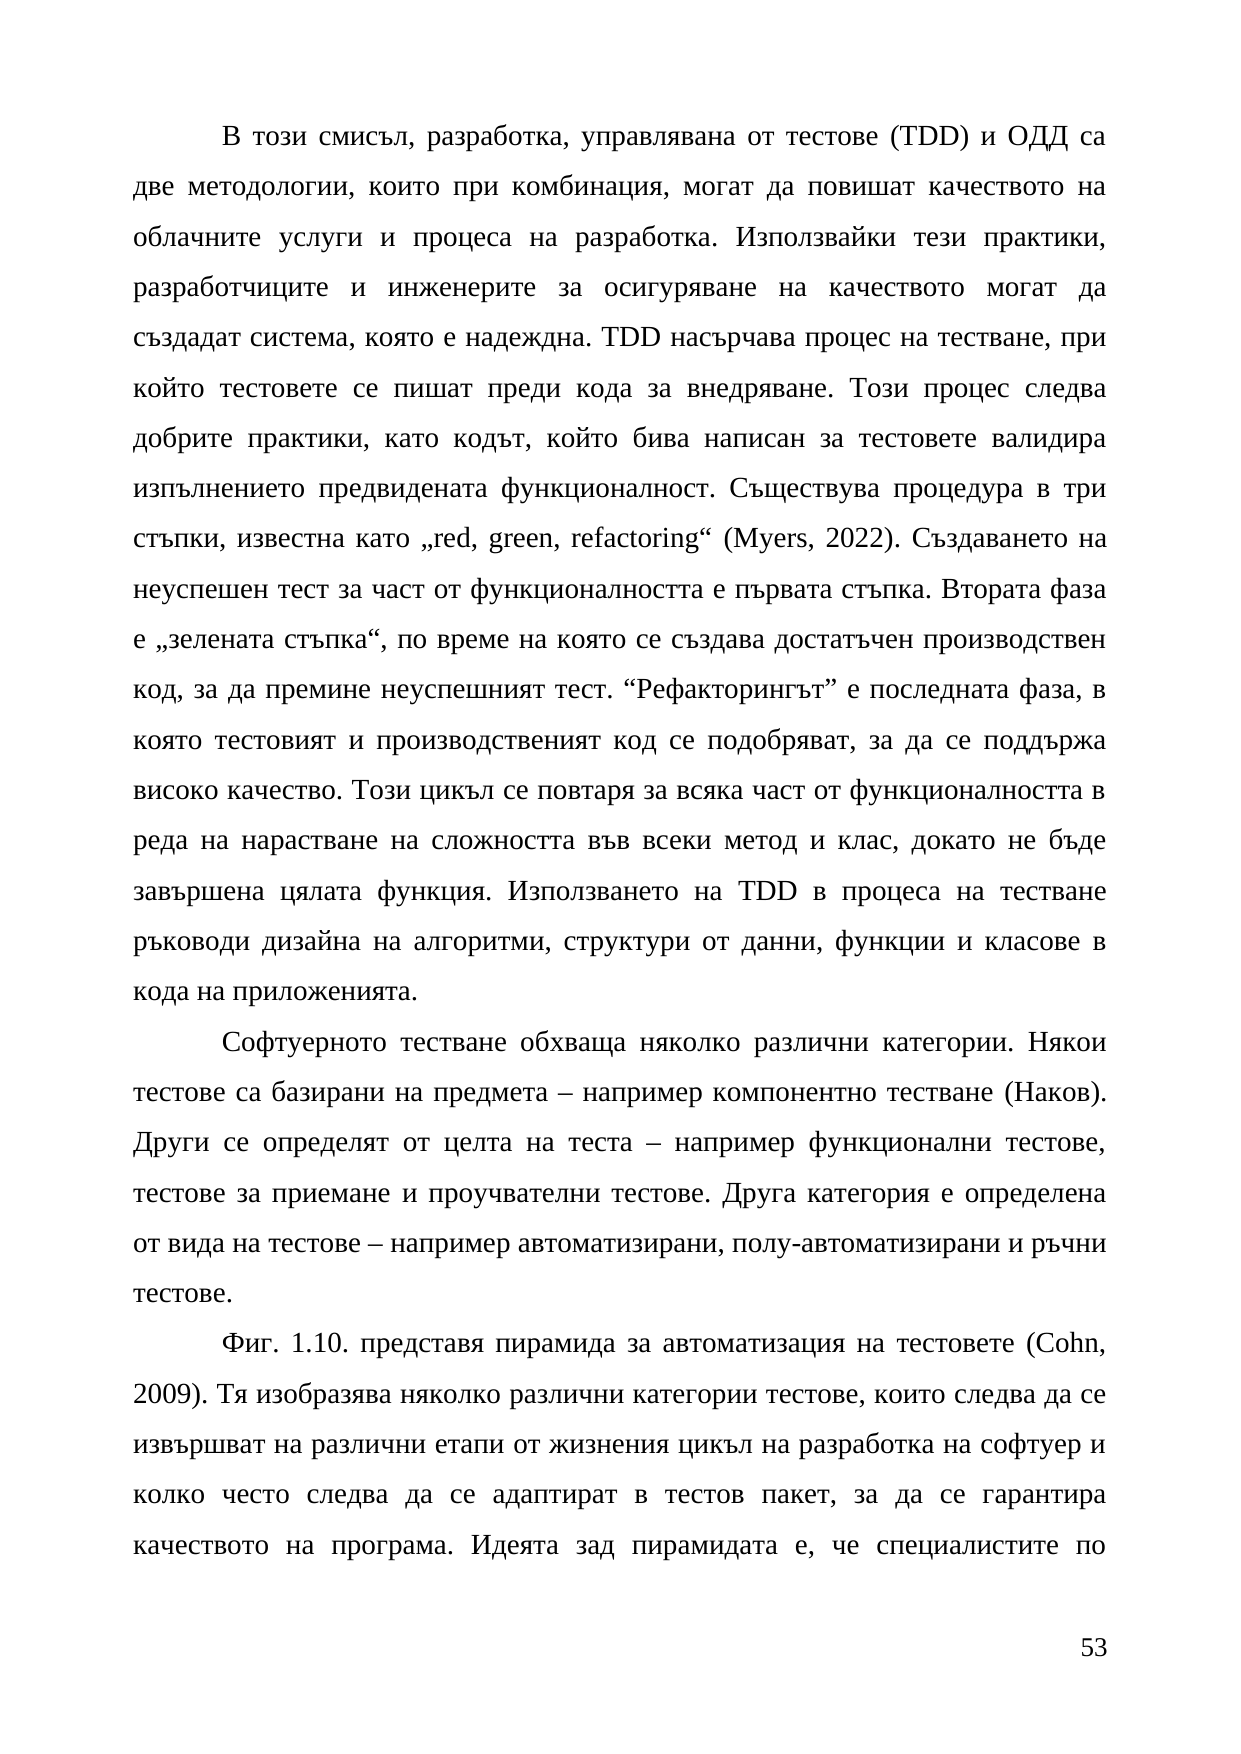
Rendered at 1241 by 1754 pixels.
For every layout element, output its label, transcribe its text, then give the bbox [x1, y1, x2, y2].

text В този смисъл, разработка, управлявана от тестове (TDD) и ОДД са две методологии, които при комбинация, могат да повишат качеството на облачните услуги и процеса на разработка. Използвайки тези практики, разработчиците и инженерите за осигуряване на качеството могат да създадат система, която е надеждна. TDD насърчава процес на тестване, при който тестовете се пишат преди кода за внедряване. Този процес следва добрите практики, като кодът, който бива написан за тестовете валидира изпълнението предвидената функционалност. Съществува процедура в три стъпки, известна като „red, green, refactoring“ (Myers, 2022). Създаването на неуспешен тест за част от функционалността е първата стъпка. Втората фаза е „зелената стъпка“, по време на която се създава достатъчен производствен код, за да премине неуспешният тест. “Рефакторингът” е последната фаза, в която тестовият и производственият код се подобряват, за да се поддържа високо качество. Този цикъл се повтаря за всяка част от функционалността в реда на нарастване на сложността във всеки метод и клас, докато не бъде завършена цялата функция. Използването на TDD в процеса на тестване ръководи дизайна на алгоритми, структури от данни, функции и класове в кода на приложенията. [133, 118, 1107, 1007]
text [133, 1326, 1107, 1560]
text Софтуерното тестване обхваща няколко различни категории. Някои тестове са базирани на предмета – например компонентно тестване (Наков). Други се определят от целта на теста – например функционални тестове, тестове за приемане и проучвателни тестове. Друга категория е определена от вида на тестове – например автоматизирани, полу-автоматизирани и ръчни тестове. [133, 1024, 1107, 1309]
